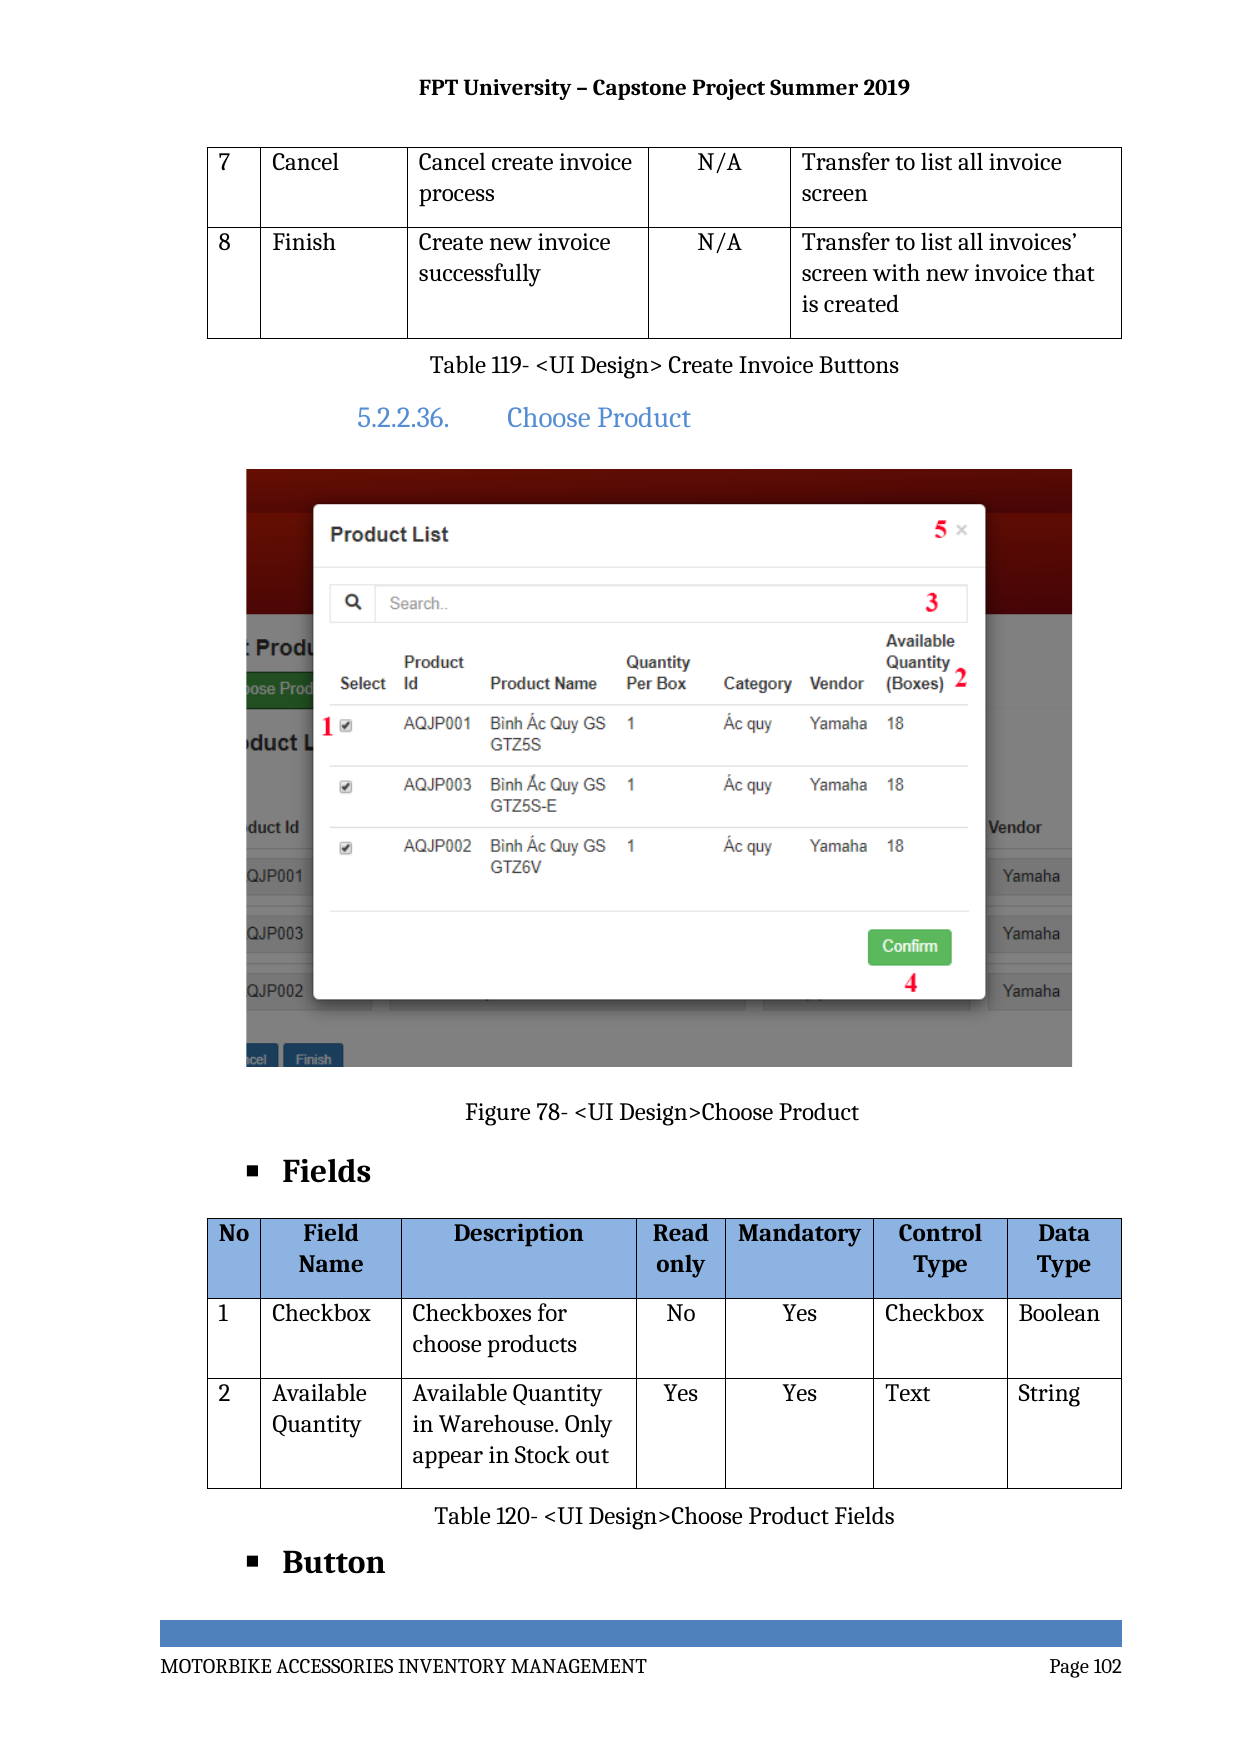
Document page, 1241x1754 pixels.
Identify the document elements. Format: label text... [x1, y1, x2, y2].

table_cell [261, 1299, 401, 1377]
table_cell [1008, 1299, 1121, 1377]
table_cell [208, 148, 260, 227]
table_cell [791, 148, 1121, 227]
list Button [244, 1543, 1122, 1581]
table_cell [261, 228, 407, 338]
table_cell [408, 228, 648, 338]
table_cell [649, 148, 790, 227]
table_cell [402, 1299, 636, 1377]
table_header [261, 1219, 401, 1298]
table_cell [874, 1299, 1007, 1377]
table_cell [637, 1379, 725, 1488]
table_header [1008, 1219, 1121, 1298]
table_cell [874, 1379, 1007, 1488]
picture [246, 469, 1073, 1067]
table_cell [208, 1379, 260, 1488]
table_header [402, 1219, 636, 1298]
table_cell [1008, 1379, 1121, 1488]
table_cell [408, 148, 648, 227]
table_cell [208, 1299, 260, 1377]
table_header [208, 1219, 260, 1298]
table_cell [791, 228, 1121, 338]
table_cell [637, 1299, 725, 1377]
list Fields [244, 1153, 1122, 1191]
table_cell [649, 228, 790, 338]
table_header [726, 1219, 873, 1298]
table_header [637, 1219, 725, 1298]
subtitle Choose Product [357, 401, 1122, 434]
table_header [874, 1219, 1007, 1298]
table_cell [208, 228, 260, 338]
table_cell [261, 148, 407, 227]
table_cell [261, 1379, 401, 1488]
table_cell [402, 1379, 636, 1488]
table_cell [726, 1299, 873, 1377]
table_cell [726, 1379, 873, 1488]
